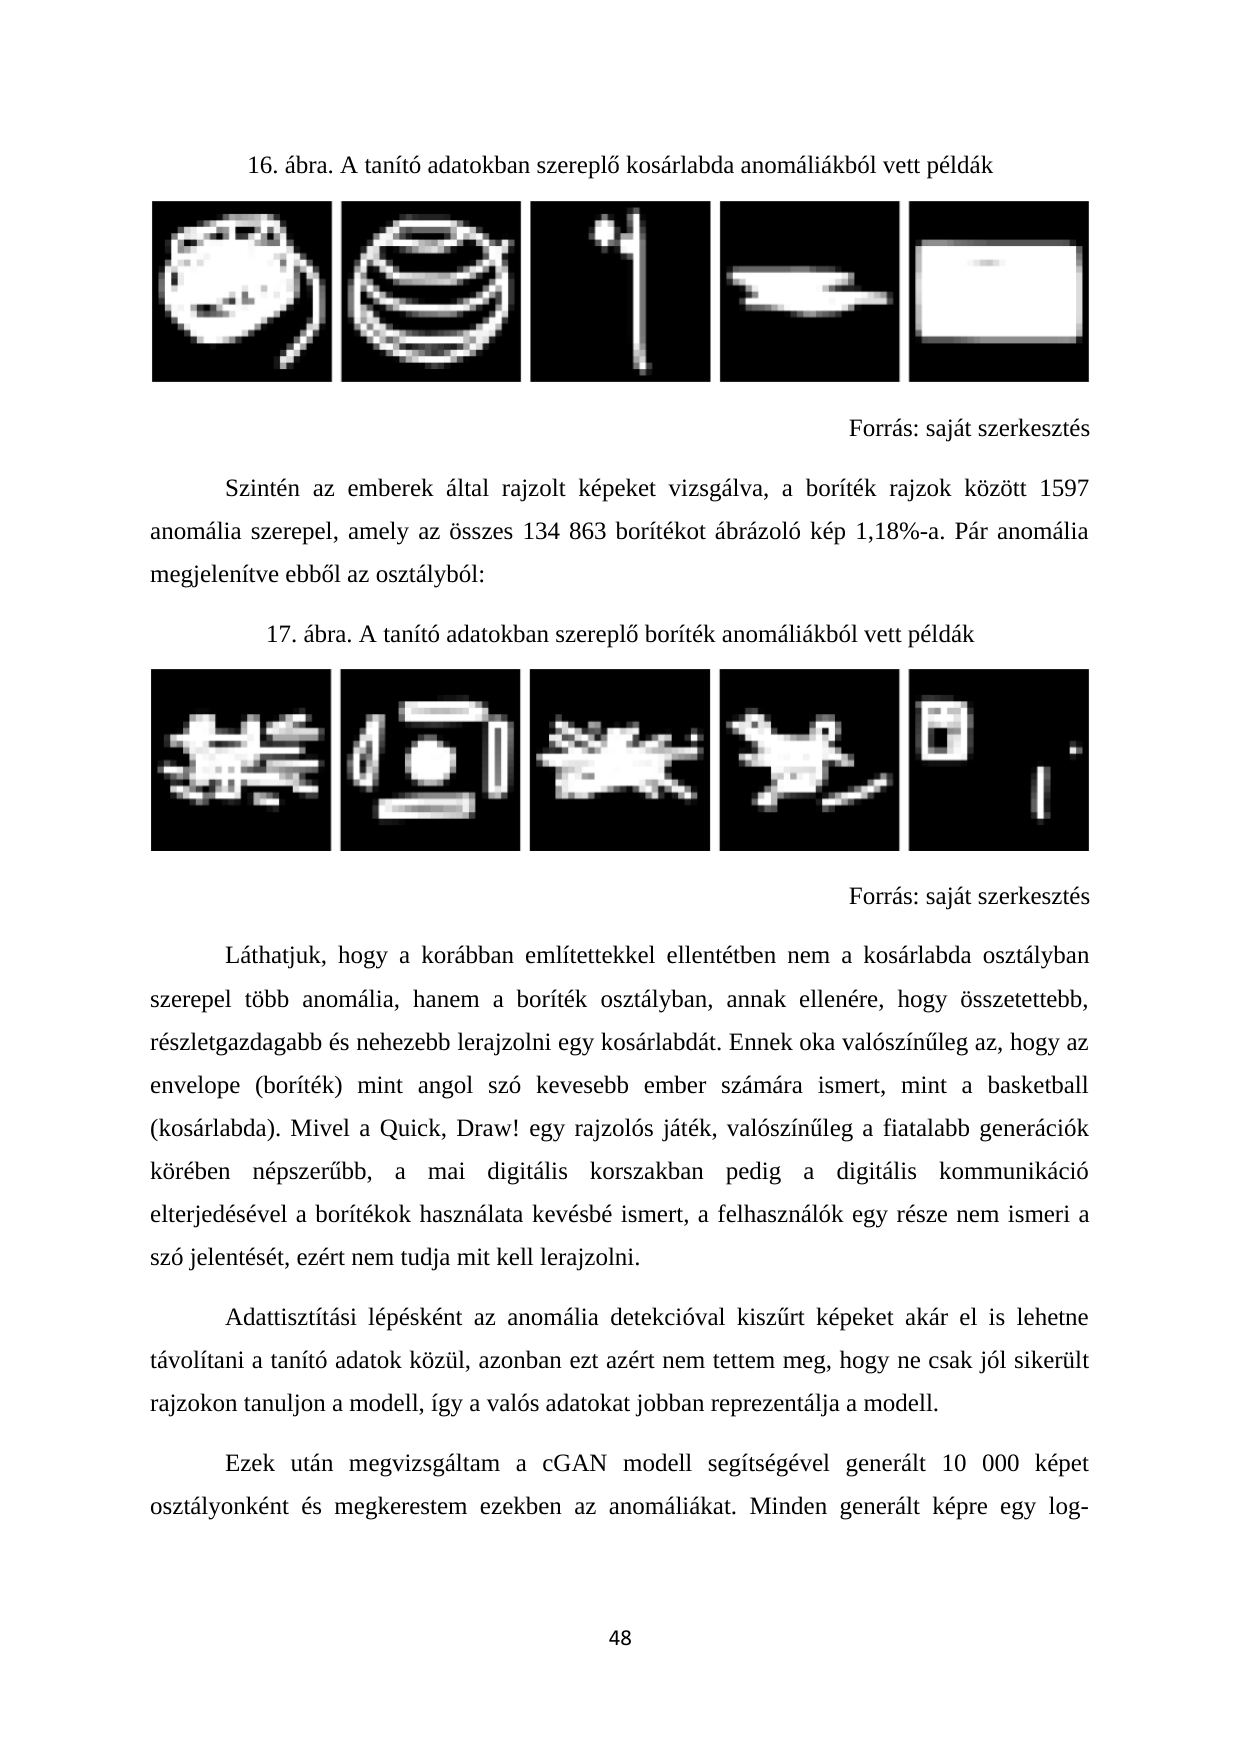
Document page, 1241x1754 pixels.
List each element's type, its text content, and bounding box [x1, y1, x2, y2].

text Láthatjuk, hogy a korábban említettekkel ellentétben nem a kosárlabda osztályban szerepel több anomália, hanem a boríték osztályban, annak ellenére, hogy összetettebb, részletgazdagabb és nehezebb lerajzolni egy kosárlabdát. Ennek oka valószínűleg az, hogy az envelope (boríték) mint angol szó kevesebb ember számára ismert, mint a basketball (kosárlabda). Mivel a Quick, Draw! egy rajzolós játék, valószínűleg a fiatalabb generációk körében népszerűbb, a mai digitális korszakban pedig a digitális kommunikáció elterjedésével a borítékok használata kevésbé ismert, a felhasználók egy része nem ismeri a szó jelentését, ezért nem tudja mit kell lerajzolni. [150, 941, 1090, 1271]
text 17. ábra. A tanító adatokban szereplő boríték anomáliákból vett példák [150, 619, 1090, 648]
text Forrás: saját szerkesztés [150, 881, 1090, 909]
text 16. ábra. A tanító adatokban szereplő kosárlabda anomáliákból vett példák [150, 150, 1090, 179]
text Szintén az emberek által rajzolt képeket vizsgálva, a boríték rajzok között 1597 anomália szerepel, amely az összes 134 863 borítékot ábrázoló kép 1,18%-a. Pár anomália megjelenítve ebből az osztályból: [150, 473, 1090, 588]
text Adattisztítási lépésként az anomália detekcióval kiszűrt képeket akár el is lehetne távolítani a tanító adatok közül, azonban ezt azért nem tettem meg, hogy ne csak jól sikerült rajzokon tanuljon a modell, így a valós adatokat jobban reprezentálja a modell. [150, 1302, 1090, 1417]
text Forrás: saját szerkesztés [150, 413, 1090, 442]
picture [150, 199, 1091, 383]
picture [150, 668, 1090, 851]
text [150, 1448, 1090, 1520]
